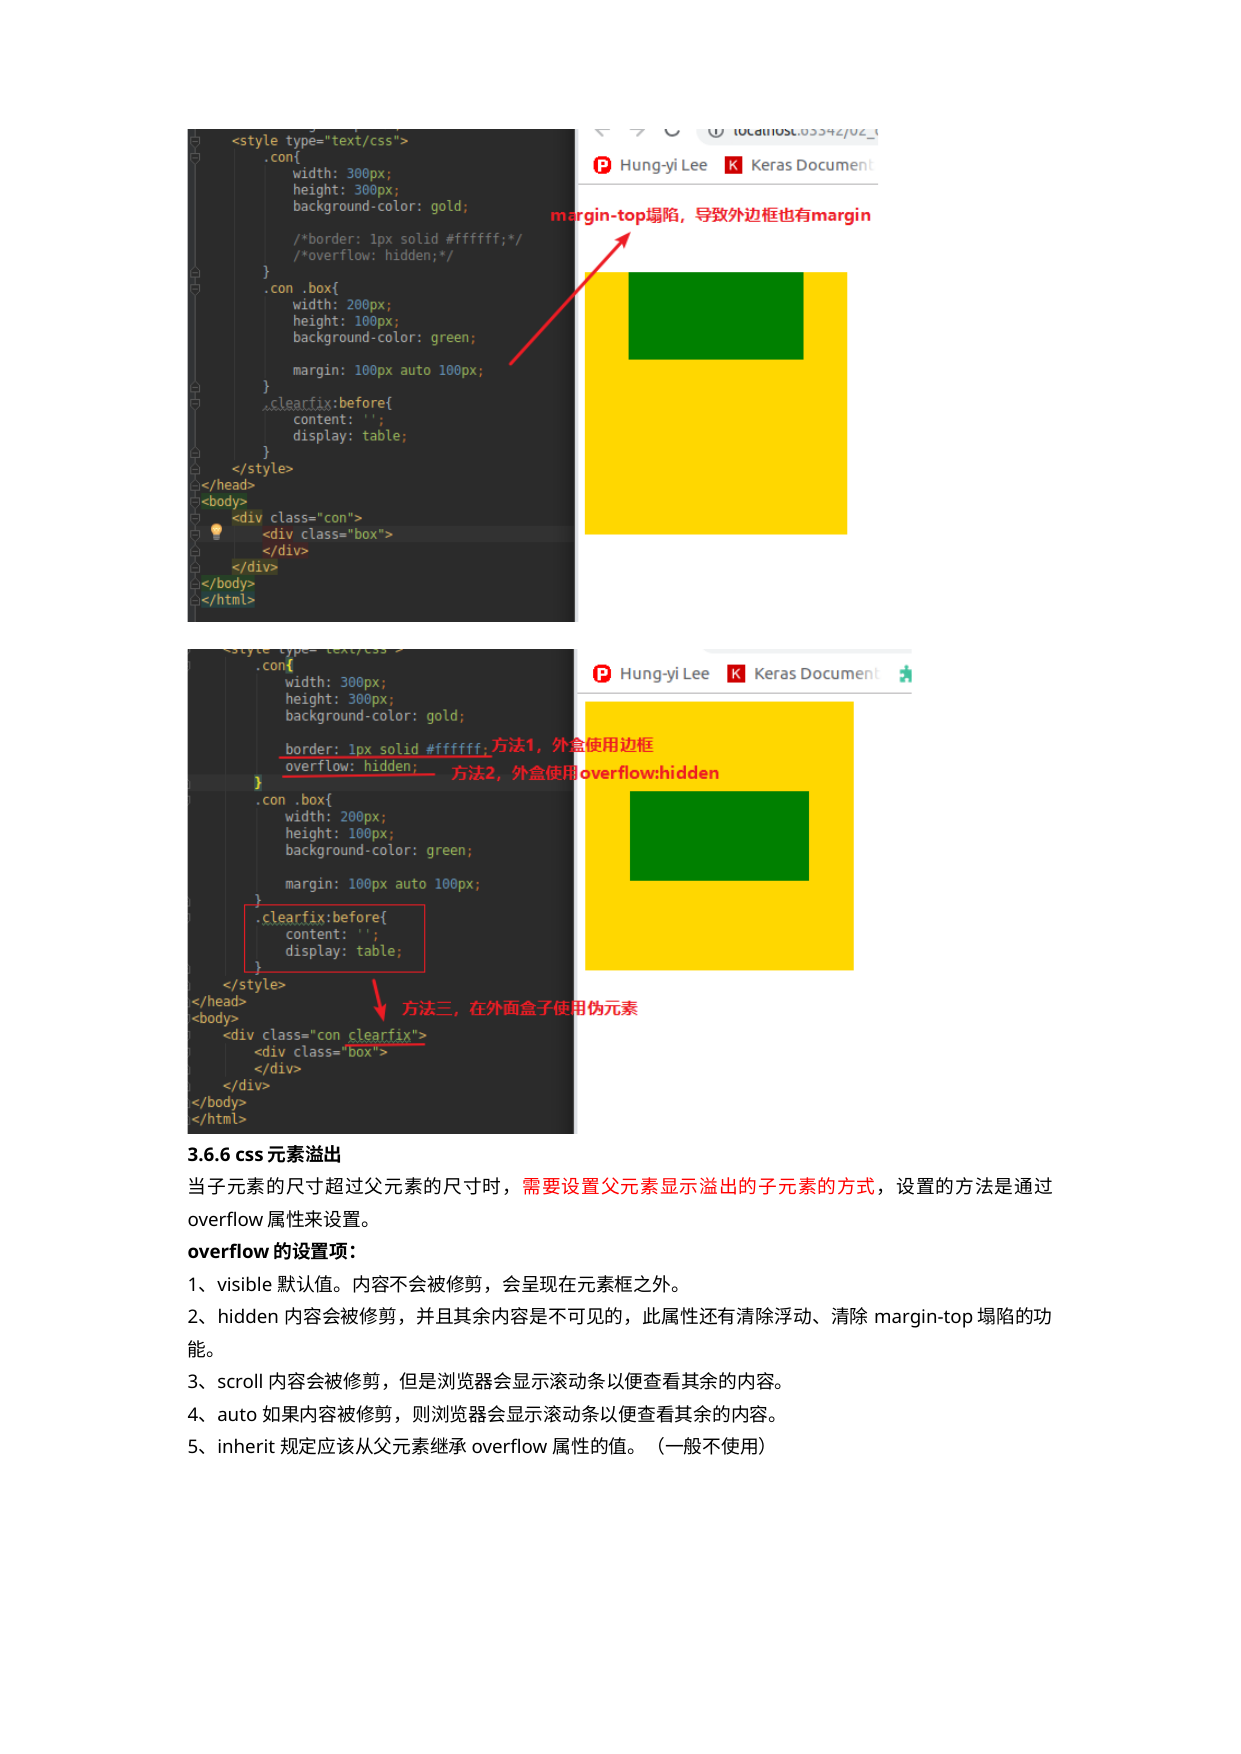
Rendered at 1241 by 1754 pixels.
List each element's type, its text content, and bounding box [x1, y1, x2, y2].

picture [187, 129, 879, 622]
text overflow的设置项： 1、visible 默认值。内容不会被修剪，会呈现在元素框之外。 2、hidden 内容会被修剪，并且其余内容是不可见的，此属性还有清除浮动、清除margin-top塌陷的功能。 3、scroll 内容会被修剪，但是浏览器会显示滚动条以便查看其余的内容。 4、auto 如果内容被修剪，则浏览器会显示滚动条以便查看其余的内容。 5、inherit 规定应该从父元素继承 overflow 属性的值。（一般不使用） [187, 1234, 1053, 1462]
picture [187, 649, 912, 1134]
text 当子元素的尺寸超过父元素的尺寸时，需要设置父元素显示溢出的子元素的方式，设置的方法是通过overflow属性来设置。 [187, 1169, 1053, 1234]
subtitle 3.6.6 css元素溢出 [187, 1137, 1053, 1169]
